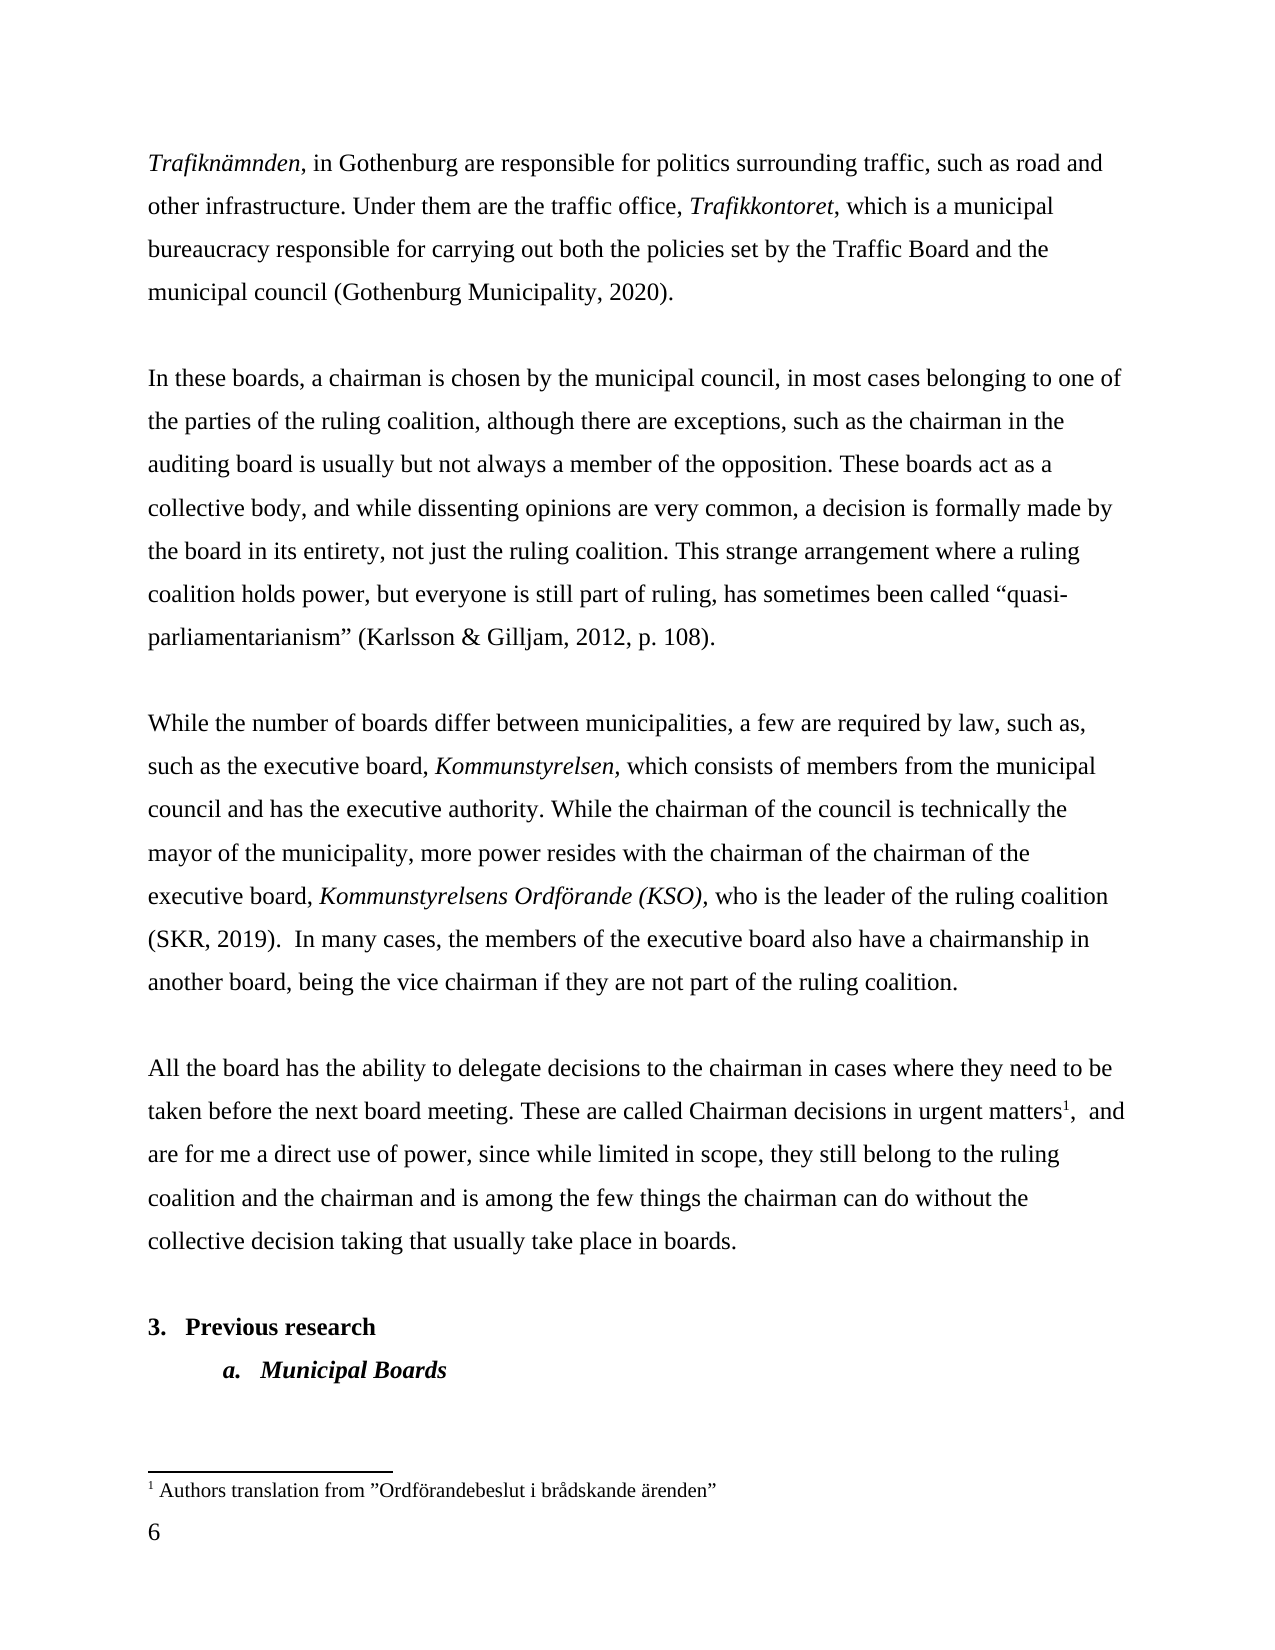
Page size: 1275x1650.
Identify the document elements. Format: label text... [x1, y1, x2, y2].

subtitle Municipal Boards [223, 1355, 1127, 1384]
subtitle Previous research [148, 1312, 1127, 1341]
text All the board has the ability to delegate decisions to the chairman in cases where they need to be taken before the next board meeting. These are called Chairman decisions in urgent matters, and are for me a direct use of power, since while limited in scope, they still belong to the ruling coalition and the chairman and is among the few things the chairman can do without the collective decision taking that usually take place in boards. [148, 1053, 1127, 1254]
text While the number of boards differ between municipalities, a few are required by law, such as, such as the executive board, Kommunstyrelsen, which consists of members from the municipal council and has the executive authority. While the chairman of the council is technically the mayor of the municipality, more power resides with the chairman of the chairman of the executive board, Kommunstyrelsens Ordförande (KSO), who is the leader of the ruling coalition (SKR, 2019). In many cases, the members of the executive board also have a chairmanship in another board, being the vice chairman if they are not part of the ruling coalition. [148, 708, 1127, 996]
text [148, 148, 1127, 306]
text In these boards, a chairman is chosen by the municipal council, in most cases belonging to one of the parties of the ruling coalition, although there are exceptions, such as the chairman in the auditing board is usually but not always a member of the opposition. These boards act as a collective body, and while dissenting opinions are very common, a decision is formally made by the board in its entirety, not just the ruling coalition. This strange arrangement where a ruling coalition holds power, but everyone is still part of ruling, has sometimes been called “quasi-parliamentarianism” (Karlsson & Gilljam, 2012, p. 108). [148, 363, 1127, 651]
